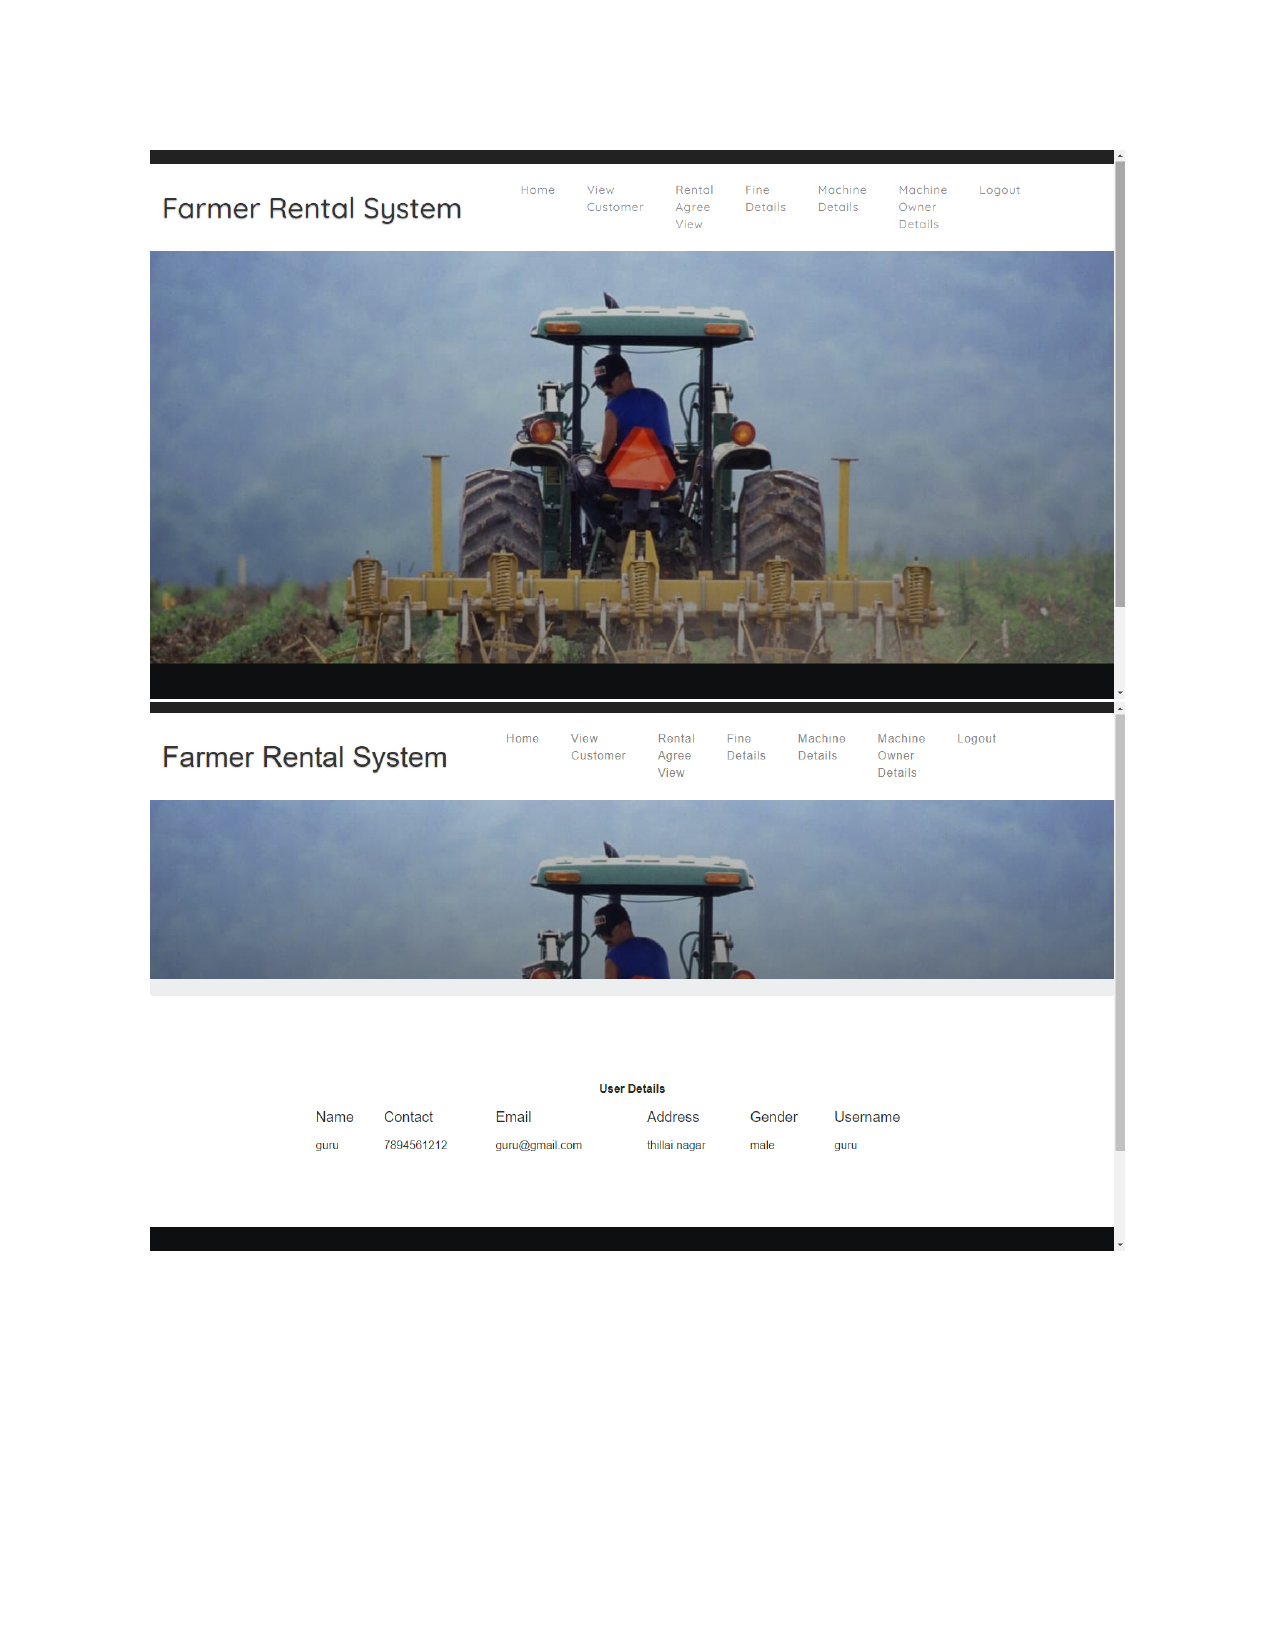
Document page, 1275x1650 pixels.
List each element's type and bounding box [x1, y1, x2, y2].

picture [150, 702, 1125, 1251]
picture [150, 150, 1125, 699]
